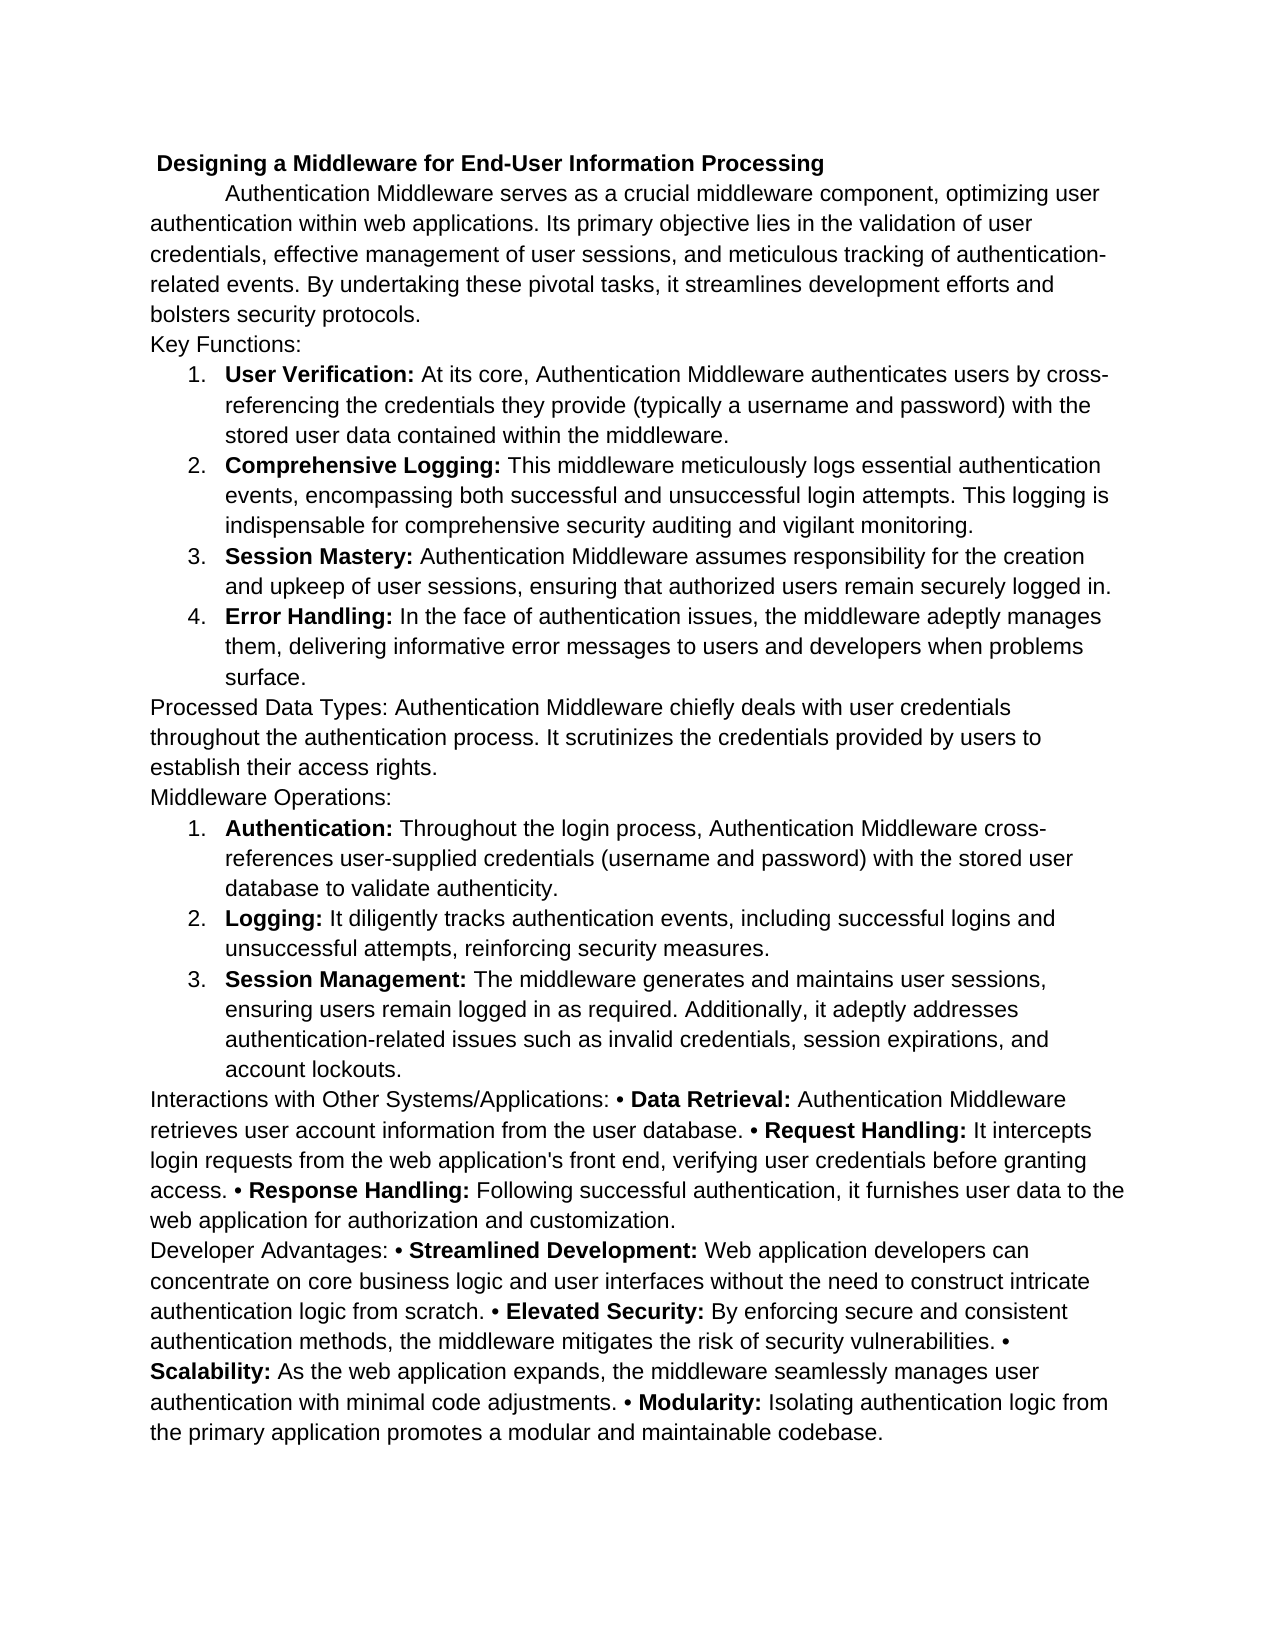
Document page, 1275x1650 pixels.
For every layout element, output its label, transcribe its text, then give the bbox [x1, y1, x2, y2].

list Error Handling: In the face of authentication issues, the middleware adeptly manages them, delivering informative error messages to users and developers when problems surface. [187, 603, 1125, 690]
text Designing a Middleware for End-User Information Processing [150, 150, 1125, 176]
text Authentication Middleware serves as a crucial middleware component, optimizing user authentication within web applications. Its primary objective lies in the validation of user credentials, effective management of user sessions, and meticulous tracking of authentication-related events. By undertaking these pivotal tasks, it streamlines development efforts and bolsters security protocols. [150, 180, 1125, 327]
list Session Mastery: Authentication Middleware assumes responsibility for the creation and upkeep of user sessions, ensuring that authorized users remain securely logged in. [187, 543, 1125, 599]
text Middleware Operations: [150, 784, 1125, 811]
text Interactions with Other Systems/Applications: • Data Retrieval: Authentication Middleware retrieves user account information from the user database. • Request Handling: It intercepts login requests from the web application's front end, verifying user credentials before granting access. • Response Handling: Following successful authentication, it furnishes user data to the web application for authorization and customization. [150, 1086, 1125, 1234]
list Comprehensive Logging: This middleware meticulously logs essential authentication events, encompassing both successful and unsuccessful login attempts. This logging is indispensable for comprehensive security auditing and vigilant monitoring. [187, 452, 1125, 539]
list Authentication: Throughout the login process, Authentication Middleware cross-references user-supplied credentials (username and password) with the stored user database to validate authenticity. [187, 814, 1125, 901]
list Logging: It diligently tracks authentication events, including successful logins and unsuccessful attempts, reinforcing security measures. [187, 905, 1125, 962]
list User Verification: At its core, Authentication Middleware authenticates users by cross-referencing the credentials they provide (typically a username and password) with the stored user data contained within the middleware. [187, 361, 1125, 448]
text Developer Advantages: • Streamlined Development: Web application developers can concentrate on core business logic and user interfaces without the need to construct intricate authentication logic from scratch. • Elevated Security: By enforcing secure and consistent authentication methods, the middleware mitigates the risk of security vulnerabilities. • Scalability: As the web application expands, the middleware seamlessly manages user authentication with minimal code adjustments. • Modularity: Isolating authentication logic from the primary application promotes a modular and maintainable codebase. [150, 1237, 1125, 1445]
list Session Management: The middleware generates and maintains user sessions, ensuring users remain logged in as required. Additionally, it adeptly addresses authentication-related issues such as invalid credentials, session expirations, and account lockouts. [187, 966, 1125, 1083]
text Key Functions: [150, 331, 1125, 358]
text Processed Data Types: Authentication Middleware chiefly deals with user credentials throughout the authentication process. It scrutinizes the credentials provided by users to establish their access rights. [150, 694, 1125, 781]
